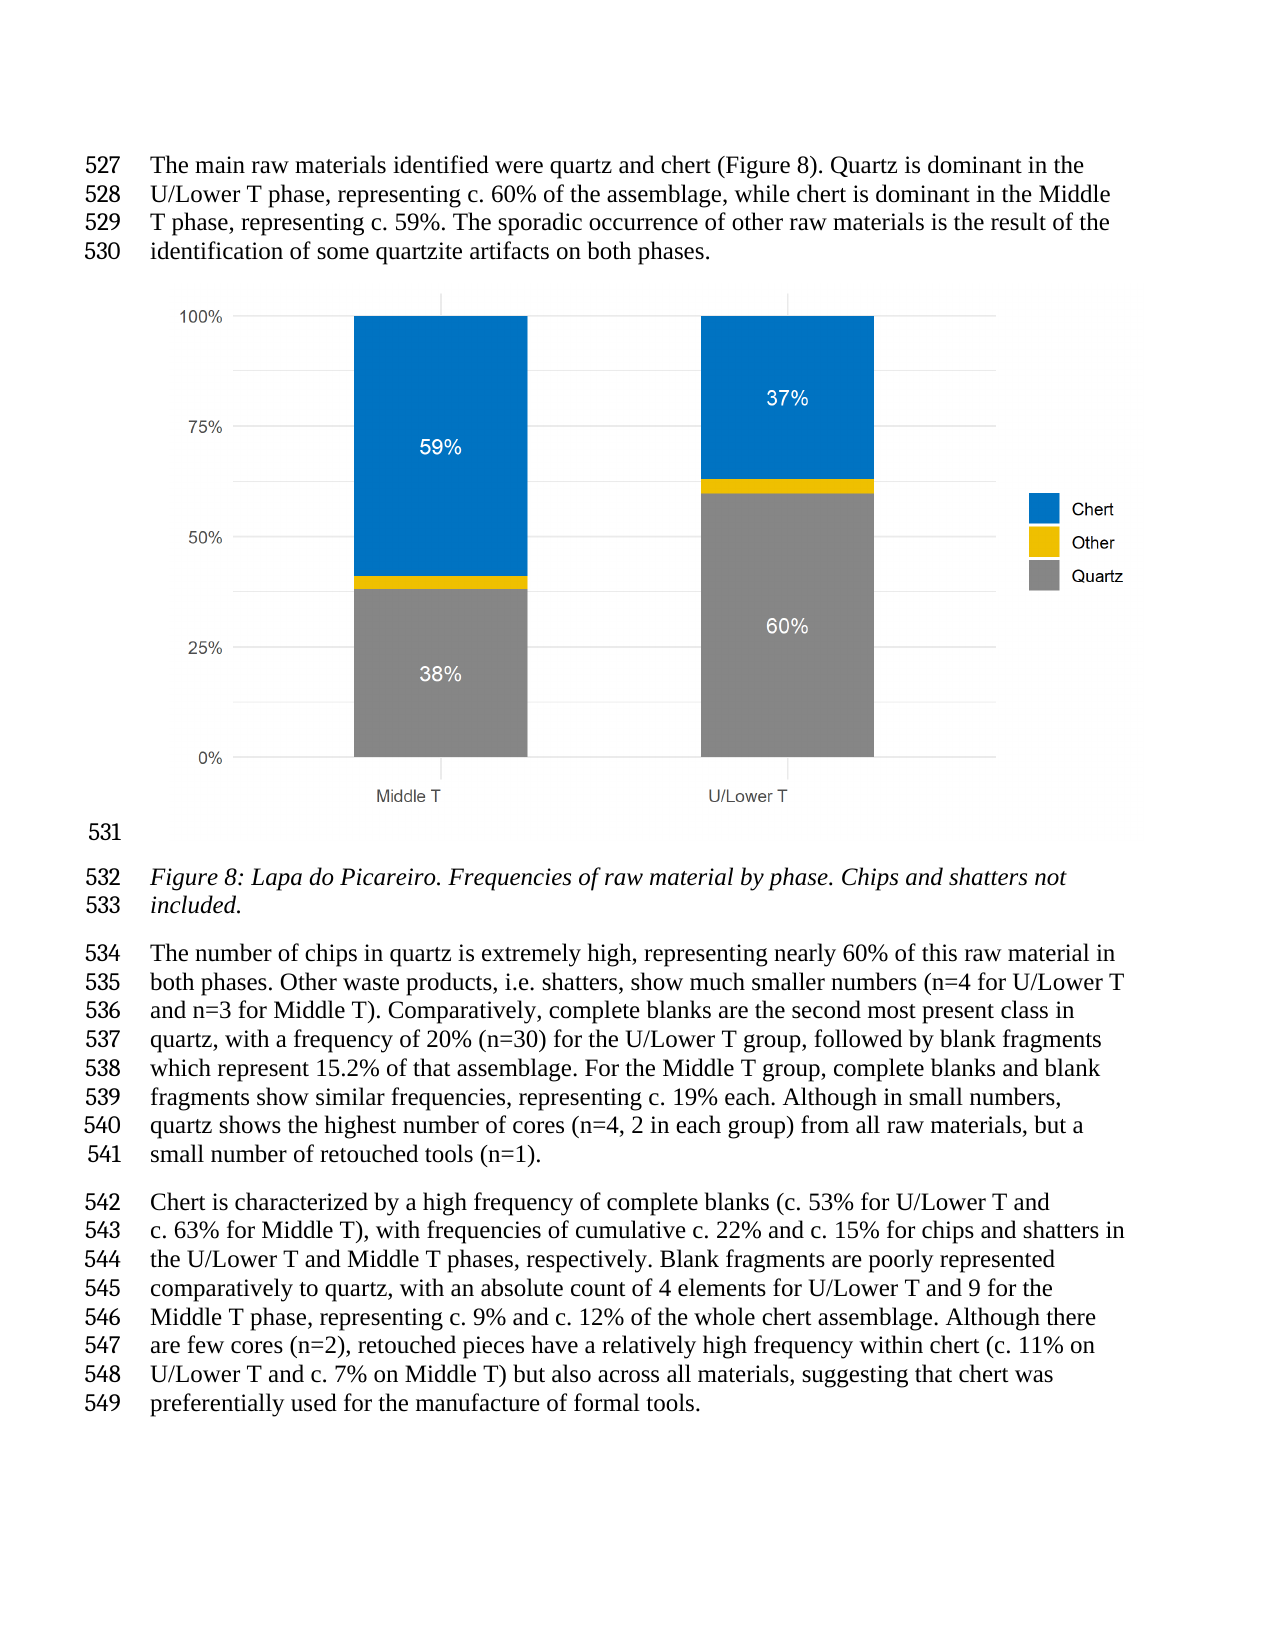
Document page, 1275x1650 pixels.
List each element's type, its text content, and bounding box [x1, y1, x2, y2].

text The main raw materials identified were quartz and chert (Figure 8). Quartz is dominant in the U/Lower T phase, representing c. 60% of the assemblage, while chert is dominant in the Middle T phase, representing c. 59%. The sporadic occurrence of other raw materials is the result of the identification of some quartzite artifacts on both phases. [150, 150, 1125, 265]
text The number of chips in quartz is extremely high, representing nearly 60% of this raw material in both phases. Other waste products, i.e. shatters, show much smaller numbers (n=4 for U/Lower T and n=3 for Middle T). Comparatively, complete blanks are the second most present class in quartz, with a frequency of 20% (n=30) for the U/Lower T group, followed by blank fragments which represent 15.2% of that assemblage. For the Middle T group, complete blanks and blank fragments show similar frequencies, representing c. 19% each. Although in small numbers, quartz shows the highest number of cores (n=4, 2 in each group) from all raw materials, but a small number of retouched tools (n=1). [150, 938, 1125, 1168]
text Figure 8: Lapa do Picareiro. Frequencies of raw material by phase. Chips and shatters not included. [150, 862, 1125, 919]
picture [168, 283, 1144, 841]
text Chert is characterized by a high frequency of complete blanks (c. 53% for U/Lower T and c. 63% for Middle T), with frequencies of cumulative c. 22% and c. 15% for chips and shatters in the U/Lower T and Middle T phases, respectively. Blank fragments are poorly represented comparatively to quartz, with an absolute count of 4 elements for U/Lower T and 9 for the Middle T phase, representing c. 9% and c. 12% of the whole chert assemblage. Although there are few cores (n=2), retouched pieces have a relatively high frequency within chert (c. 11% on U/Lower T and c. 7% on Middle T) but also across all materials, suggesting that chert was preferentially used for the manufacture of formal tools. [150, 1187, 1125, 1417]
